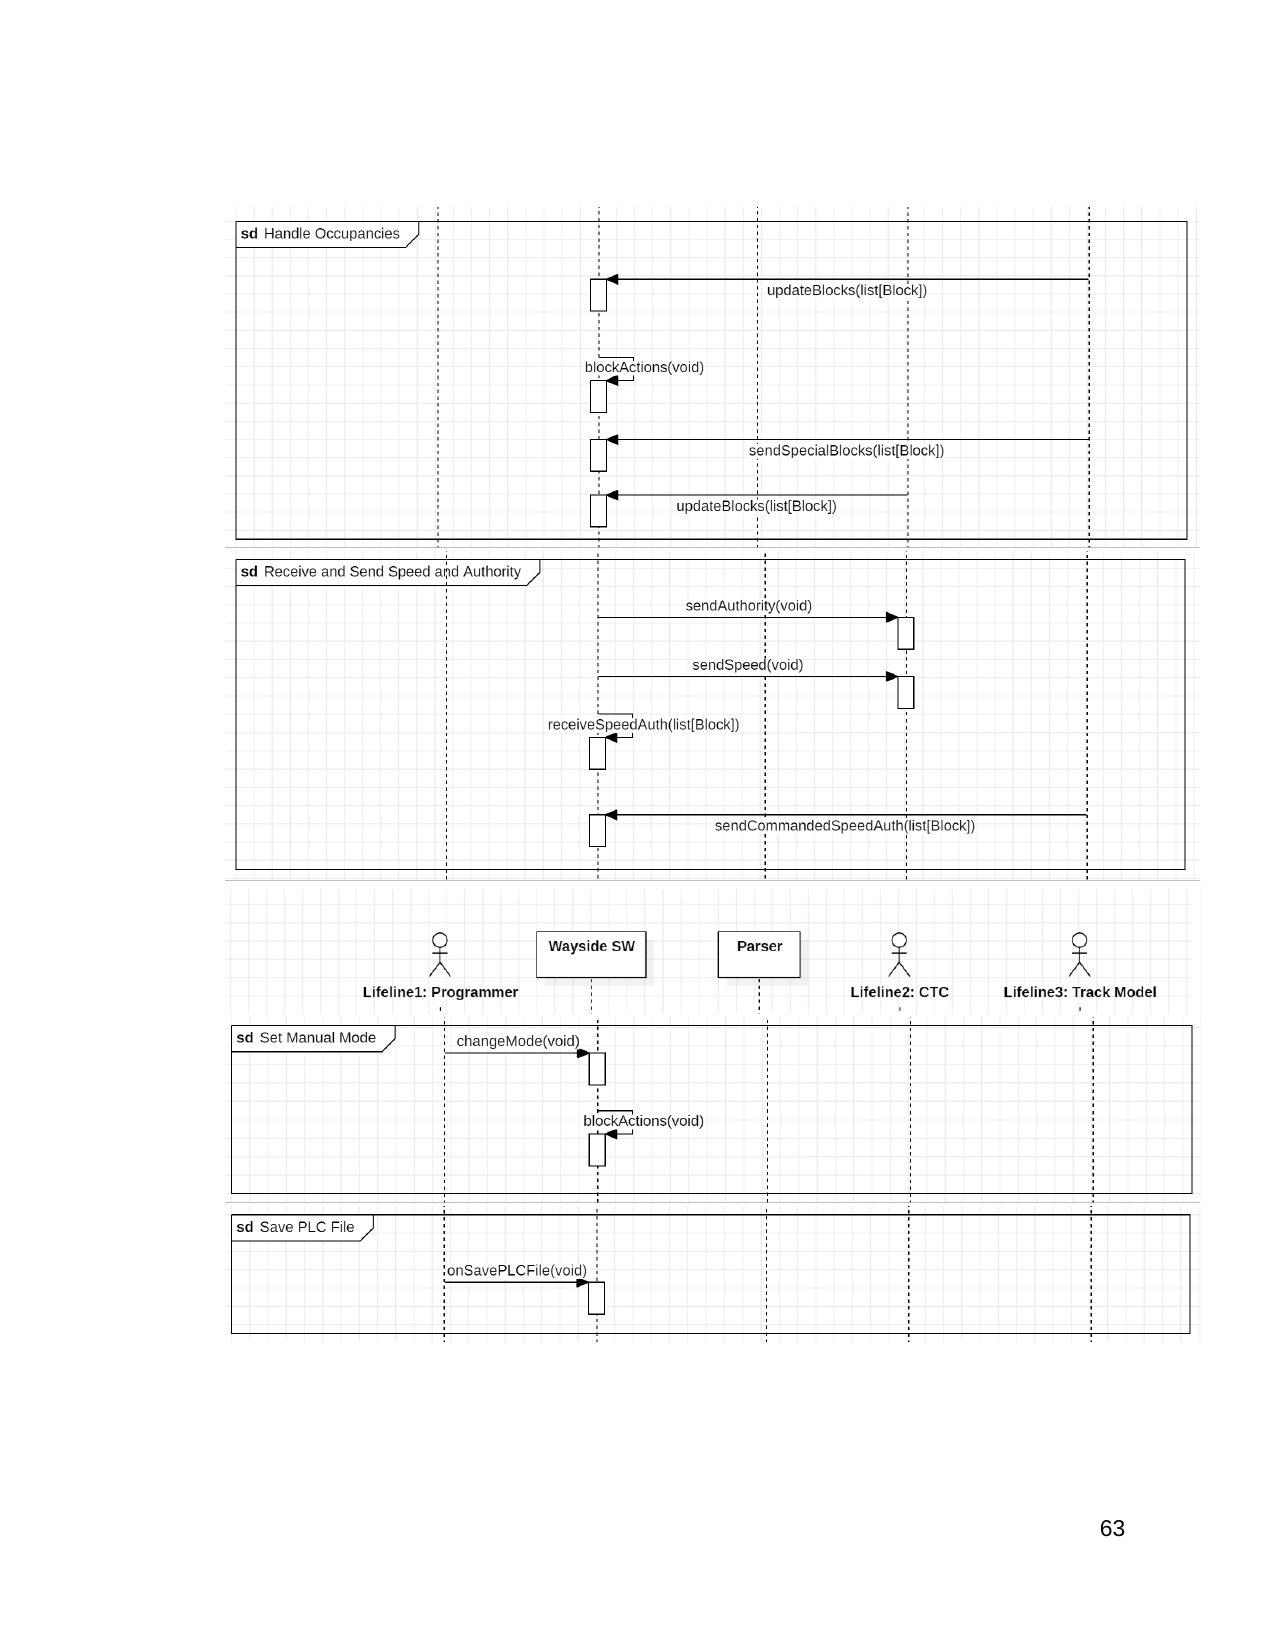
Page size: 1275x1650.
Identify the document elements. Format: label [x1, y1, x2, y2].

picture [225, 884, 1200, 1014]
picture [225, 1206, 1200, 1342]
picture [225, 551, 1200, 881]
picture [225, 1017, 1200, 1203]
picture [225, 207, 1200, 548]
